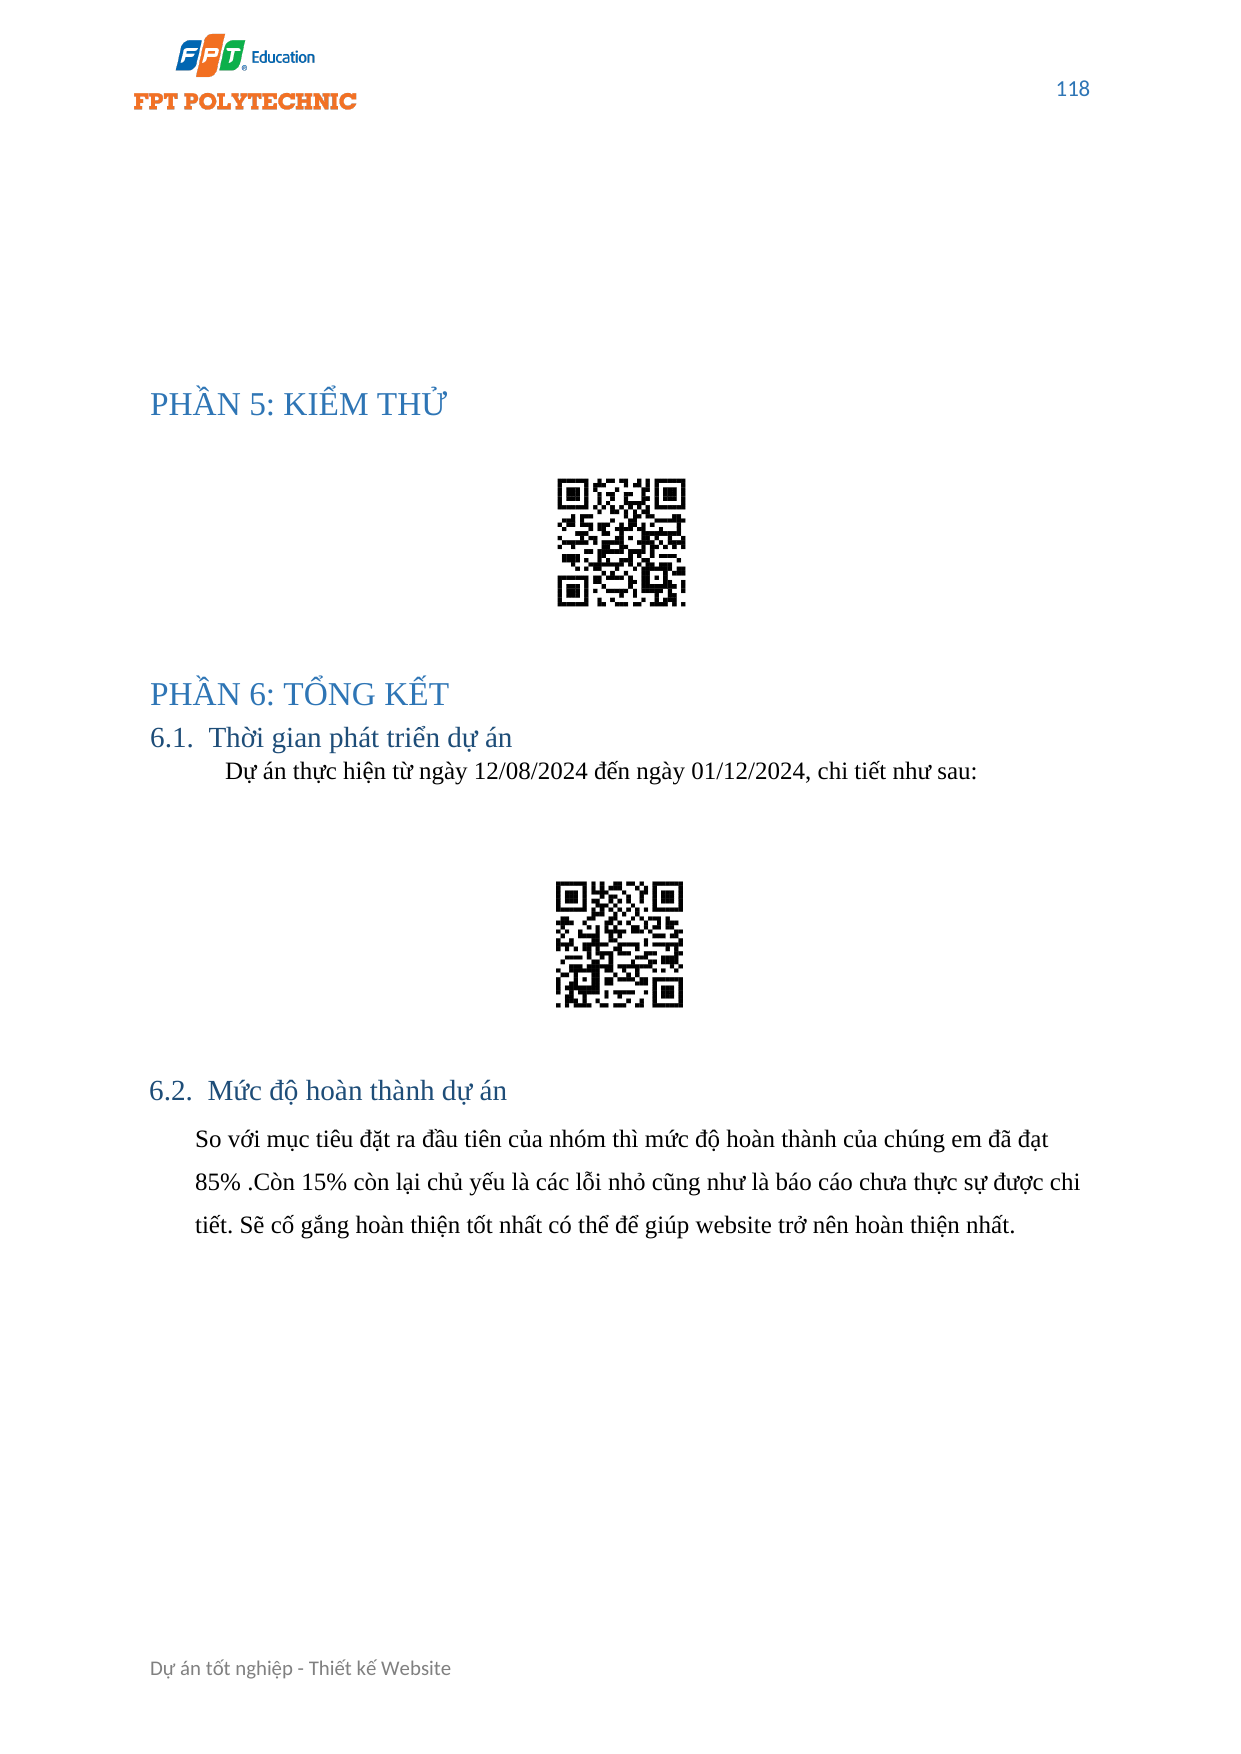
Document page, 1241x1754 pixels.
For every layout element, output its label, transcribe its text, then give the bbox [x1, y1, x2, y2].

subtitle PHẦN 5: KIỂM THỬ [150, 384, 1090, 423]
picture [126, 26, 364, 117]
text So với mục tiêu đặt ra đầu tiên của nhóm thì mức độ hoàn thành của chúng em đã đạt 85% .Còn 15% còn lại chủ yếu là các lỗi nhỏ cũng như là báo cáo chưa thực sự được chi tiết. Sẽ cố gắng hoàn thiện tốt nhất có thể để giúp website trở nên hoàn thiện nhất. [195, 1124, 1090, 1239]
picture [552, 875, 689, 1012]
text Dự án thực hiện từ ngày 12/08/2024 đến ngày 01/12/2024, chi tiết như sau: [150, 756, 1090, 785]
subtitle PHẦN 6: TỔNG KẾT [150, 674, 1090, 713]
subtitle 6.1. Thời gian phát triển dự án [150, 720, 1090, 754]
picture [551, 472, 690, 611]
subtitle 6.2. Mức độ hoàn thành dự án [135, 1073, 1090, 1107]
